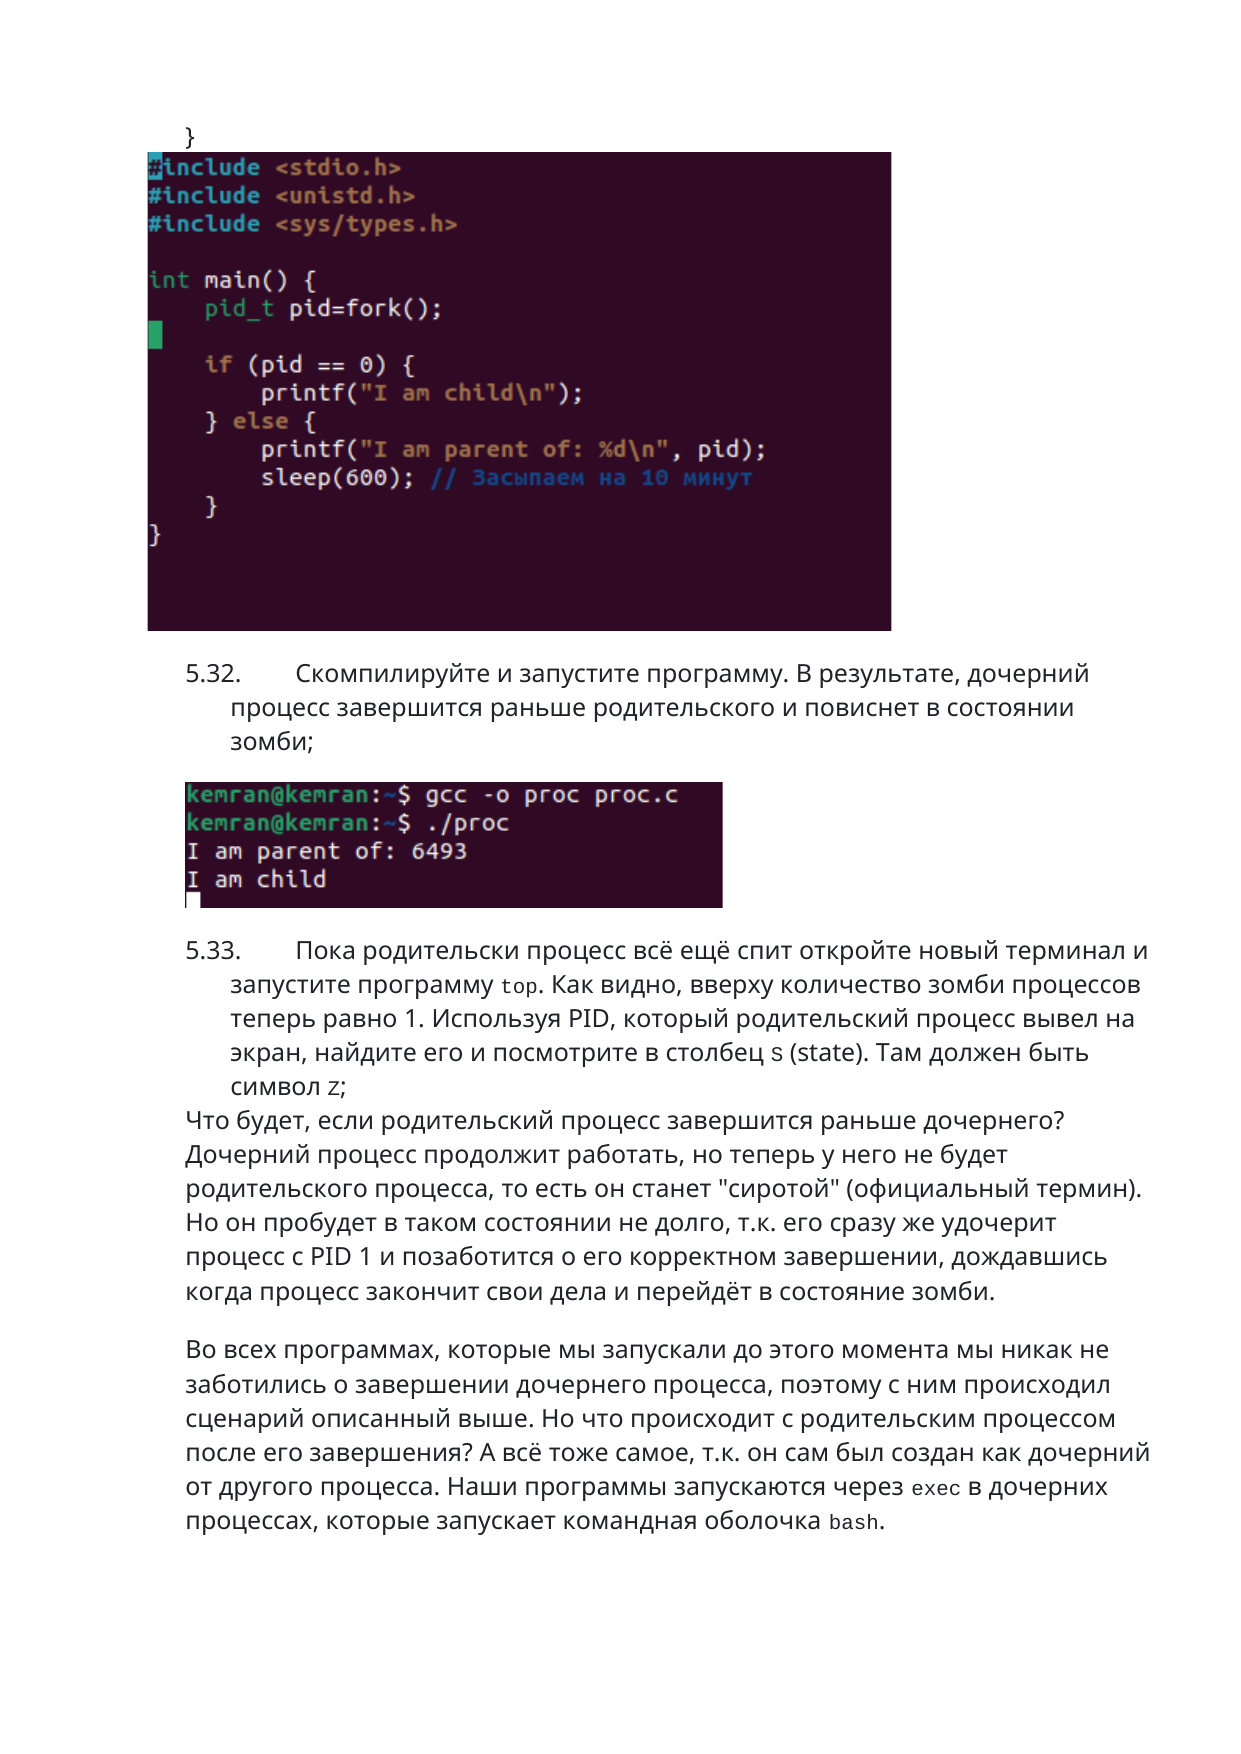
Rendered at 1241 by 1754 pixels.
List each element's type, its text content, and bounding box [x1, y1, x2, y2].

text Что будет, если родительский процесс завершится раньше дочернего? Дочерний процесс продолжит работать, но теперь у него не будет родительского процесса, то есть он станет "сиротой" (официальный термин). Но он пробудет в таком состоянии не долго, т.к. его сразу же удочерит процесс с PID 1 и позаботится о его корректном завершении, дождавшись когда процесс закончит свои дела и перейдёт в состояние зомби. [185, 1103, 1152, 1307]
text } [185, 118, 1152, 152]
text Во всех программах, которые мы запускали до этого момента мы никак не заботились о завершении дочернего процесса, поэтому с ним происходил сценарий описанный выше. Но что происходит с родительским процессом после его завершения? А всё тоже самое, т.к. он сам был создан как дочерний от другого процесса. Наши программы запускаются через exec в дочерних процессах, которые запускает командная оболочка bash. [185, 1332, 1152, 1537]
list Пока родительски процесс всё ещё спит откройте новый терминал и запустите программу top. Как видно, вверху количество зомби процессов теперь равно 1. Используя PID, который родительский процесс вывел на экран, найдите его и посмотрите в столбец S (state). Там должен быть символ Z; [185, 932, 1152, 1103]
picture [185, 782, 723, 908]
list Скомпилируйте и запустите программу. В результате, дочерний процесс завершится раньше родительского и повиснет в состоянии зомби; [185, 655, 1152, 757]
picture [147, 152, 892, 631]
